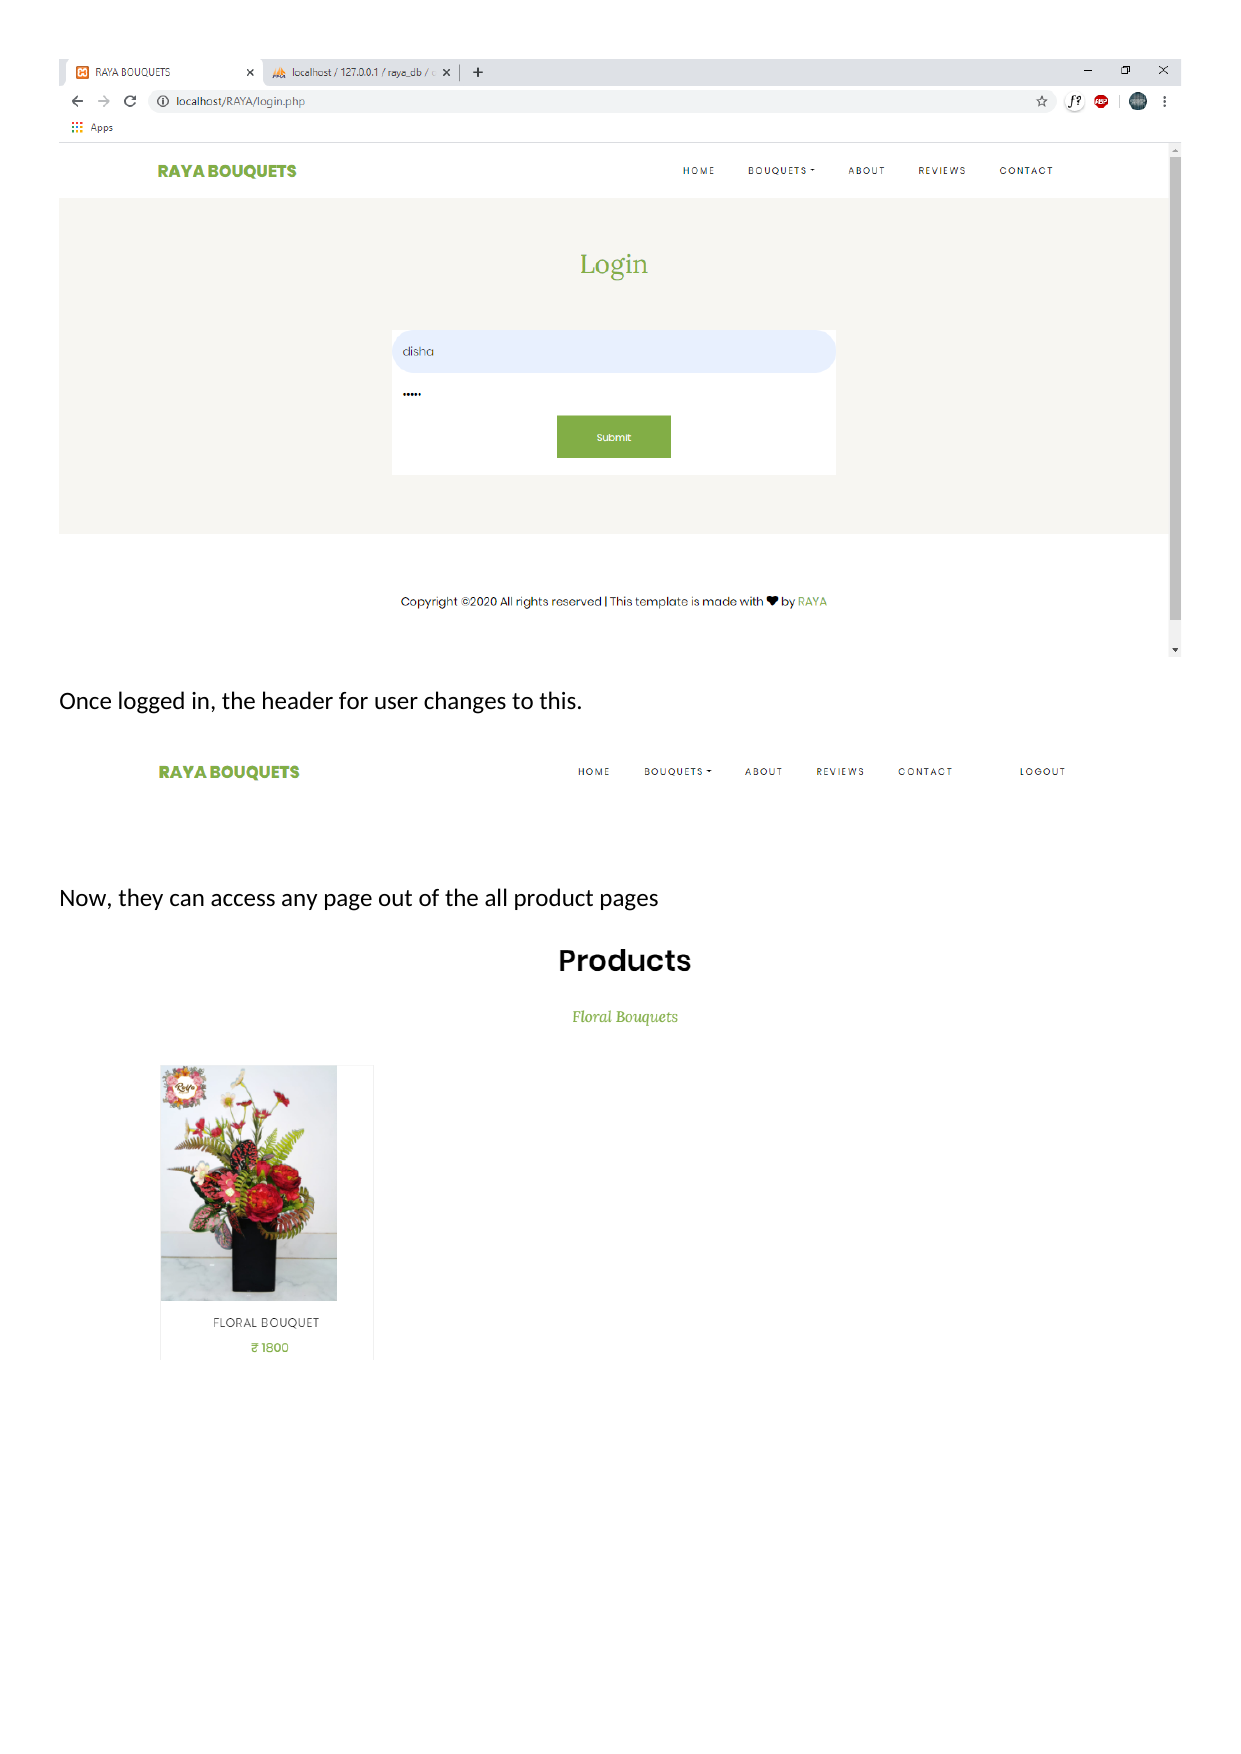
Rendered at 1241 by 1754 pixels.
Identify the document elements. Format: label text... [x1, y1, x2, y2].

text Now, they can access any page out of the all product pages [59, 882, 1181, 912]
picture [59, 940, 1182, 1360]
picture [59, 743, 1182, 798]
text Once logged in, the header for user changes to this. [59, 685, 1181, 716]
picture [59, 59, 1182, 657]
